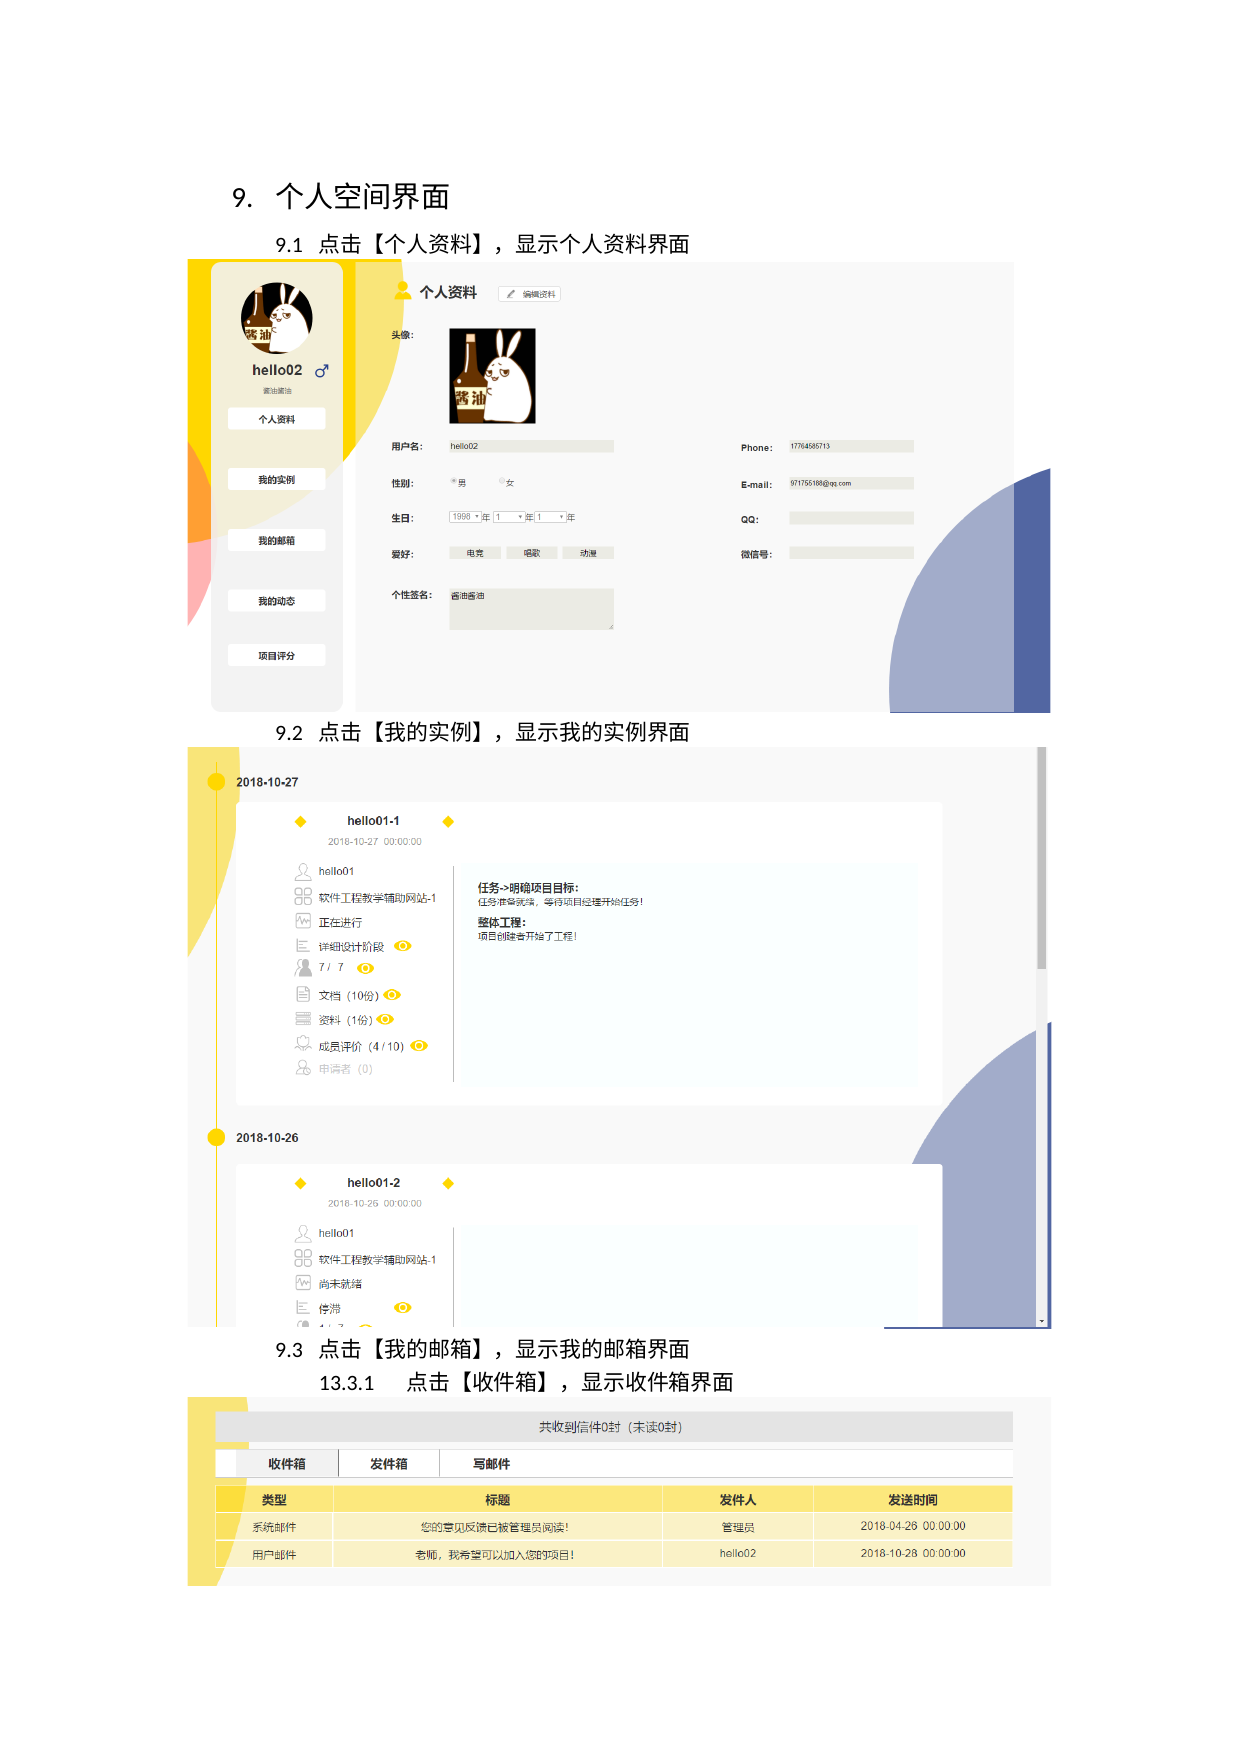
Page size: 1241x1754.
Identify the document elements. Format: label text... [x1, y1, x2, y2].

list 13.3.1 点击【收件箱】，显示收件箱界面 [275, 1364, 1053, 1397]
list 个人空间界面 [231, 162, 1053, 227]
list 9.3 点击【我的邮箱】，显示我的邮箱界面 [231, 1332, 1053, 1364]
picture [187, 747, 1052, 1329]
picture [187, 259, 1051, 713]
picture [187, 1397, 1052, 1586]
list 9.2 点击【我的实例】，显示我的实例界面 [231, 714, 1053, 747]
list 9.1 点击【个人资料】，显示个人资料界面 [231, 227, 1053, 259]
